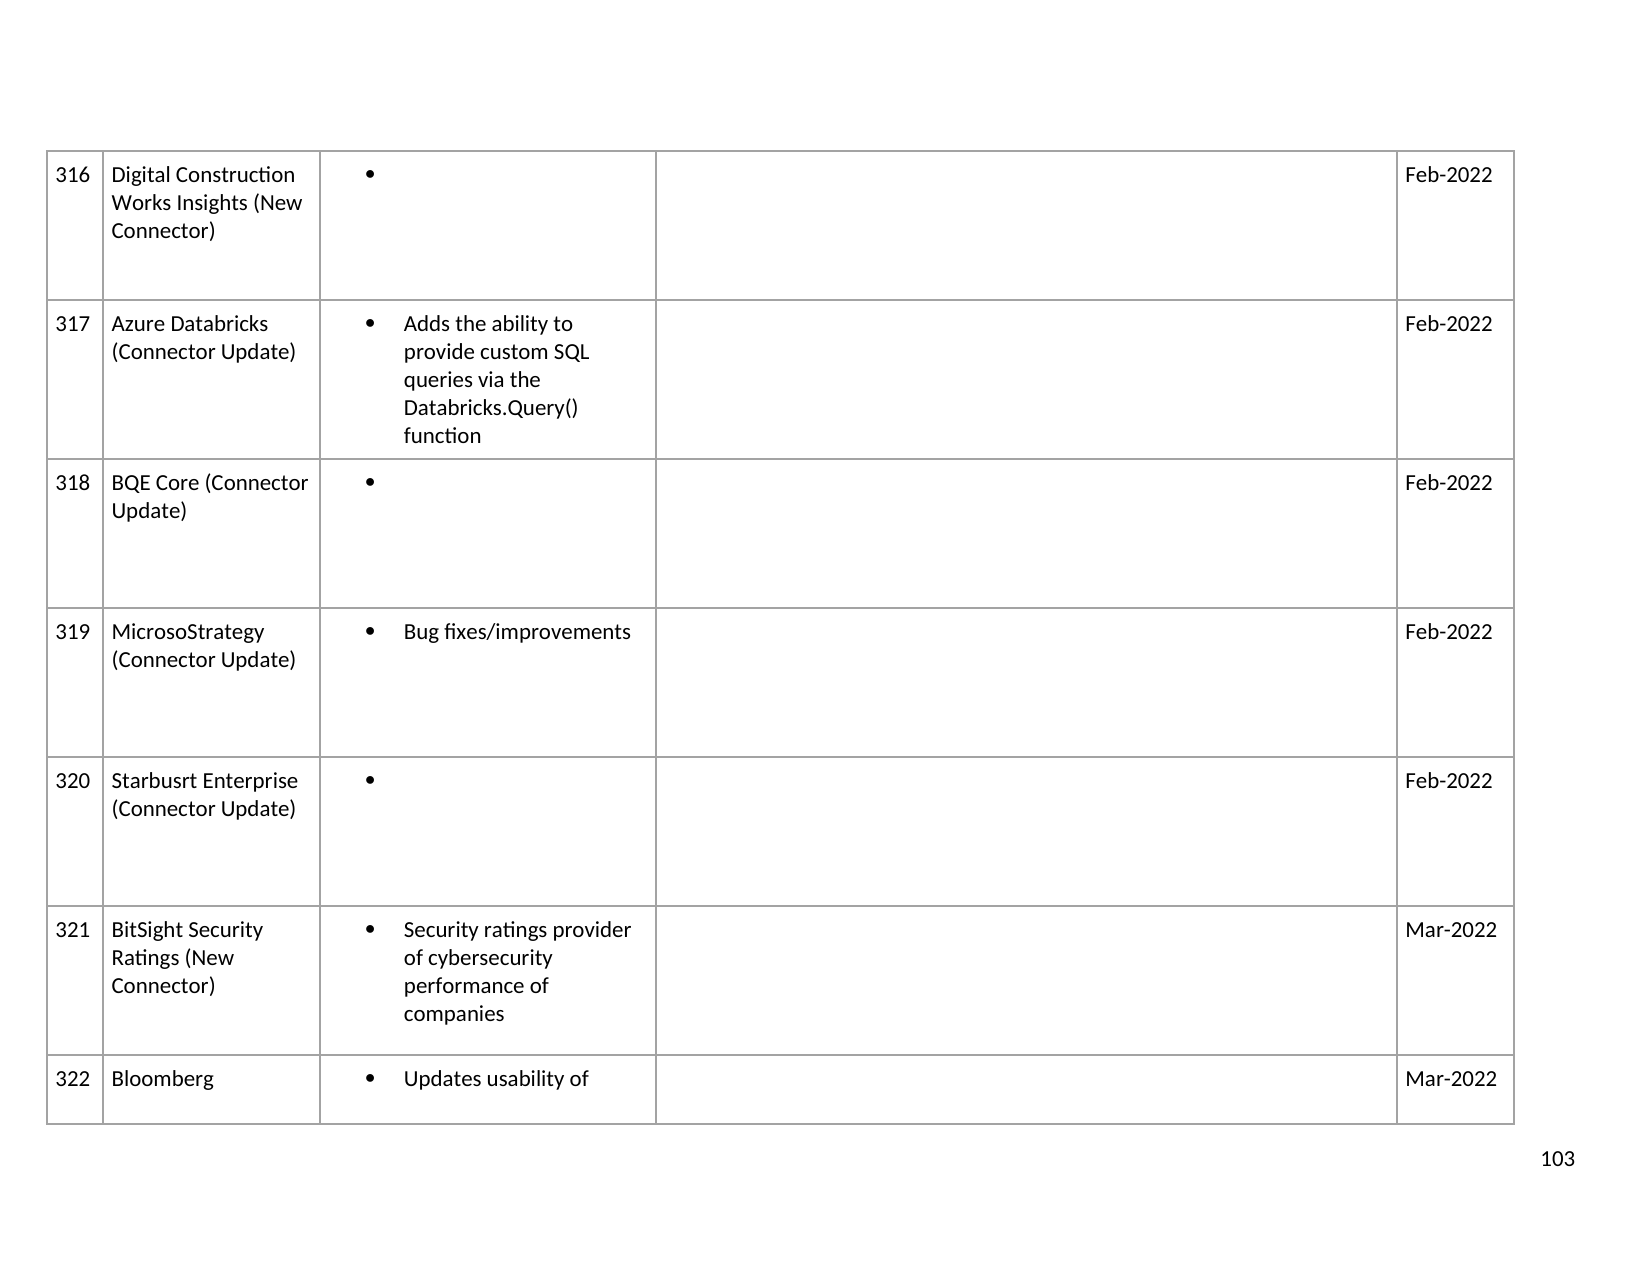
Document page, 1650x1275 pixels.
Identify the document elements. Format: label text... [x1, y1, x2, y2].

table_cell [657, 609, 1396, 756]
table_cell Mar-2022 [1398, 907, 1513, 1054]
table_cell 321 [48, 907, 102, 1054]
table_cell Starbusrt Enterprise (Connector Update) [104, 758, 319, 905]
table_cell Digital Construction Works Insights (New Connector) [104, 152, 319, 299]
table_cell 322 [48, 1056, 102, 1123]
table_cell Bug fixes/improvements [321, 609, 655, 756]
table_cell [657, 758, 1396, 905]
table_cell BitSight Security Ratings (New Connector) [104, 907, 319, 1054]
table_cell [657, 460, 1396, 607]
table_cell [321, 758, 655, 905]
table_cell Security ratings provider of cybersecurity performance of companies [321, 907, 655, 1054]
table_cell Azure Databricks (Connector Update) [104, 301, 319, 458]
table_cell 317 [48, 301, 102, 458]
table_cell Feb-2022 [1398, 301, 1513, 458]
table_cell [321, 460, 655, 607]
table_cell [104, 1056, 319, 1123]
table_cell [657, 1056, 1396, 1123]
table_cell Feb-2022 [1398, 609, 1513, 756]
table_cell BQE Core (Connector Update) [104, 460, 319, 607]
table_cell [321, 1056, 655, 1123]
table_cell 319 [48, 609, 102, 756]
table_cell 316 [48, 152, 102, 299]
table_cell [657, 301, 1396, 458]
table_cell Feb-2022 [1398, 758, 1513, 905]
table_cell Adds the ability to provide custom SQL queries via the Databricks.Query() function [321, 301, 655, 458]
table_cell Feb-2022 [1398, 152, 1513, 299]
table_cell [657, 152, 1396, 299]
table_cell Feb-2022 [1398, 460, 1513, 607]
table_cell [657, 907, 1396, 1054]
table_cell 320 [48, 758, 102, 905]
table_cell Mar-2022 [1398, 1056, 1513, 1123]
table_cell [321, 152, 655, 299]
table_cell 318 [48, 460, 102, 607]
table_cell MicrosoStrategy (Connector Update) [104, 609, 319, 756]
